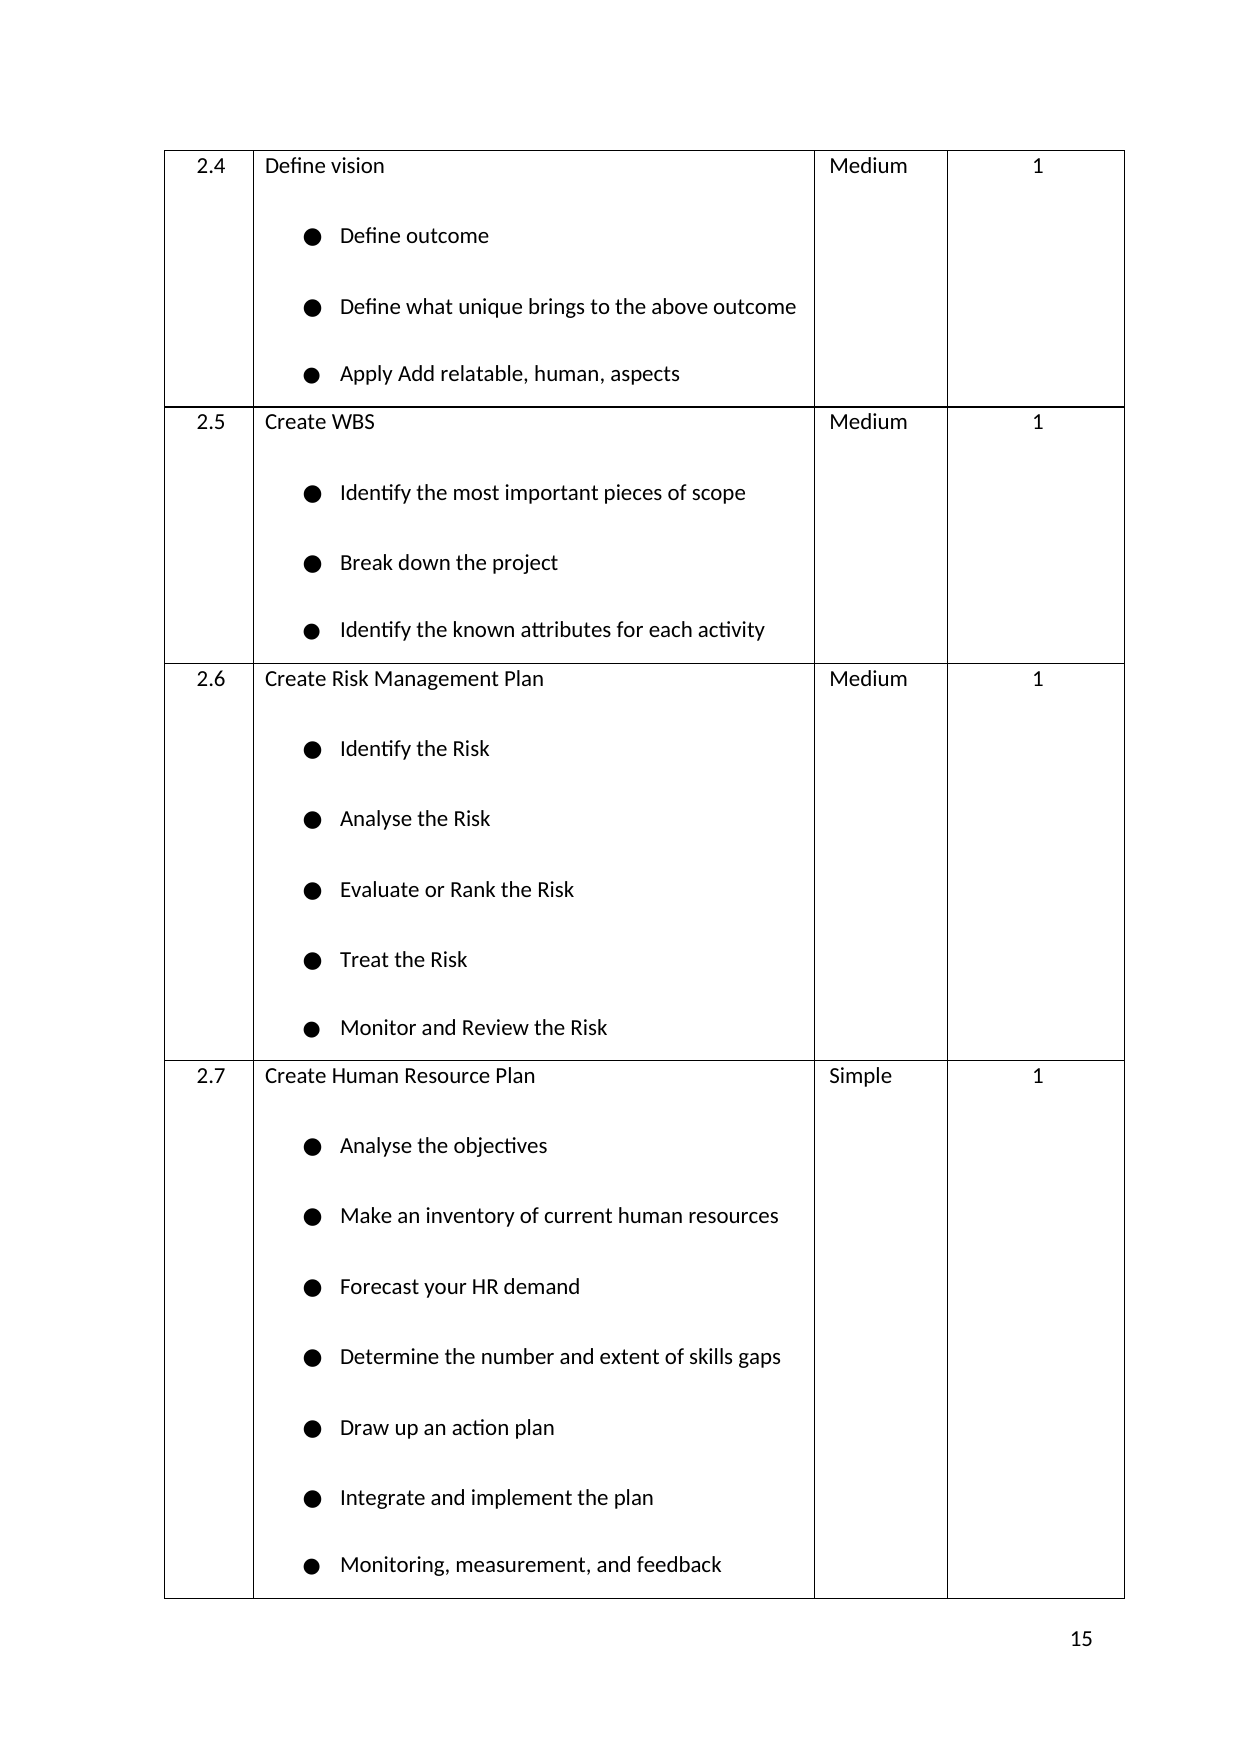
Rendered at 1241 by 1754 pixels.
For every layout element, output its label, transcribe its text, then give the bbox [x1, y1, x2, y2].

table_cell 2.4 [165, 151, 253, 406]
table_cell 2.7 [165, 1061, 253, 1598]
table_cell Define vision Define outcome Define what unique brings to the above outcome Apply Add relatable, human, aspects [254, 151, 814, 406]
table_cell Medium [815, 664, 947, 1060]
table_cell 1 [948, 1061, 1124, 1598]
table_cell 1 [948, 151, 1124, 406]
table_cell Create WBS Identify the most important pieces of scope Break down the project Identify the known attributes for each activity [254, 408, 814, 663]
table_cell Simple [815, 1061, 947, 1598]
table_cell 1 [948, 664, 1124, 1060]
table_cell Medium [815, 408, 947, 663]
table_cell 2.5 [165, 408, 253, 663]
table_cell 1 [948, 408, 1124, 663]
table_cell Medium [815, 151, 947, 406]
table_cell Create Human Resource Plan Analyse the objectives Make an inventory of current human resources Forecast your HR demand Determine the number and extent of skills gaps Draw up an action plan Integrate and implement the plan Monitoring, measurement, and feedback [254, 1061, 814, 1598]
table_cell 2.6 [165, 664, 253, 1060]
table_cell Create Risk Management Plan Identify the Risk Analyse the Risk Evaluate or Rank the Risk Treat the Risk Monitor and Review the Risk [254, 664, 814, 1060]
